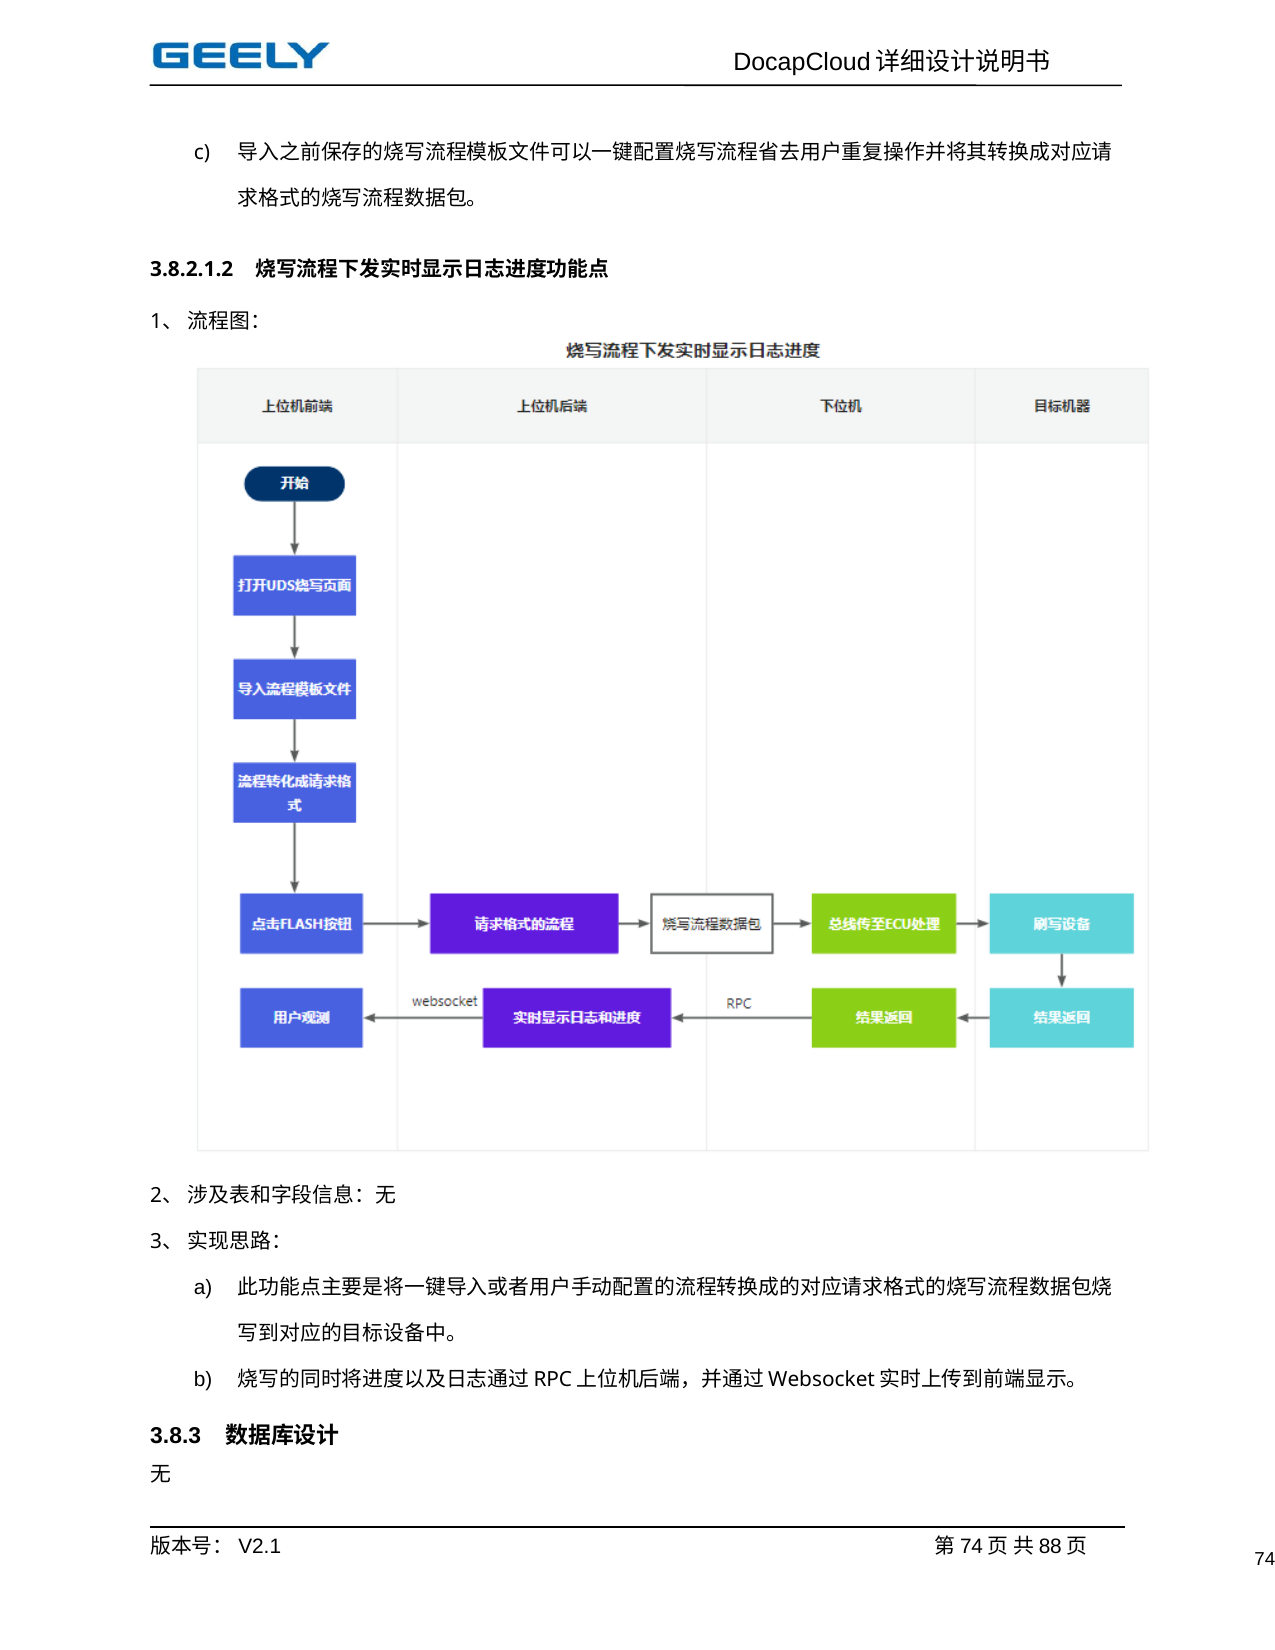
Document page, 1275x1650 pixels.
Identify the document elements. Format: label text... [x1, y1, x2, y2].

list 涉及表和字段信息：无 [150, 1163, 1125, 1209]
list 此功能点主要是将一键导入或者用户手动配置的流程转换成的对应请求格式的烧写流程数据包烧写到对应的目标设备中。 [194, 1255, 1125, 1346]
list 导入之前保存的烧写流程模板文件可以一键配置烧写流程省去用户重复操作并将其转换成对应请求格式的烧写流程数据包。 [194, 120, 1125, 212]
picture [150, 40, 331, 71]
list 实现思路： [150, 1209, 1125, 1255]
text 无 [150, 1457, 1125, 1487]
subtitle 数据库设计 [150, 1417, 1125, 1451]
list 烧写的同时将进度以及日志通过RPC上位机后端，并通过Websocket实时上传到前端显示。 [194, 1346, 1125, 1392]
subtitle 烧写流程下发实时显示日志进度功能点 [150, 237, 1125, 282]
list 流程图： [150, 289, 1125, 334]
picture [187, 334, 1163, 1164]
